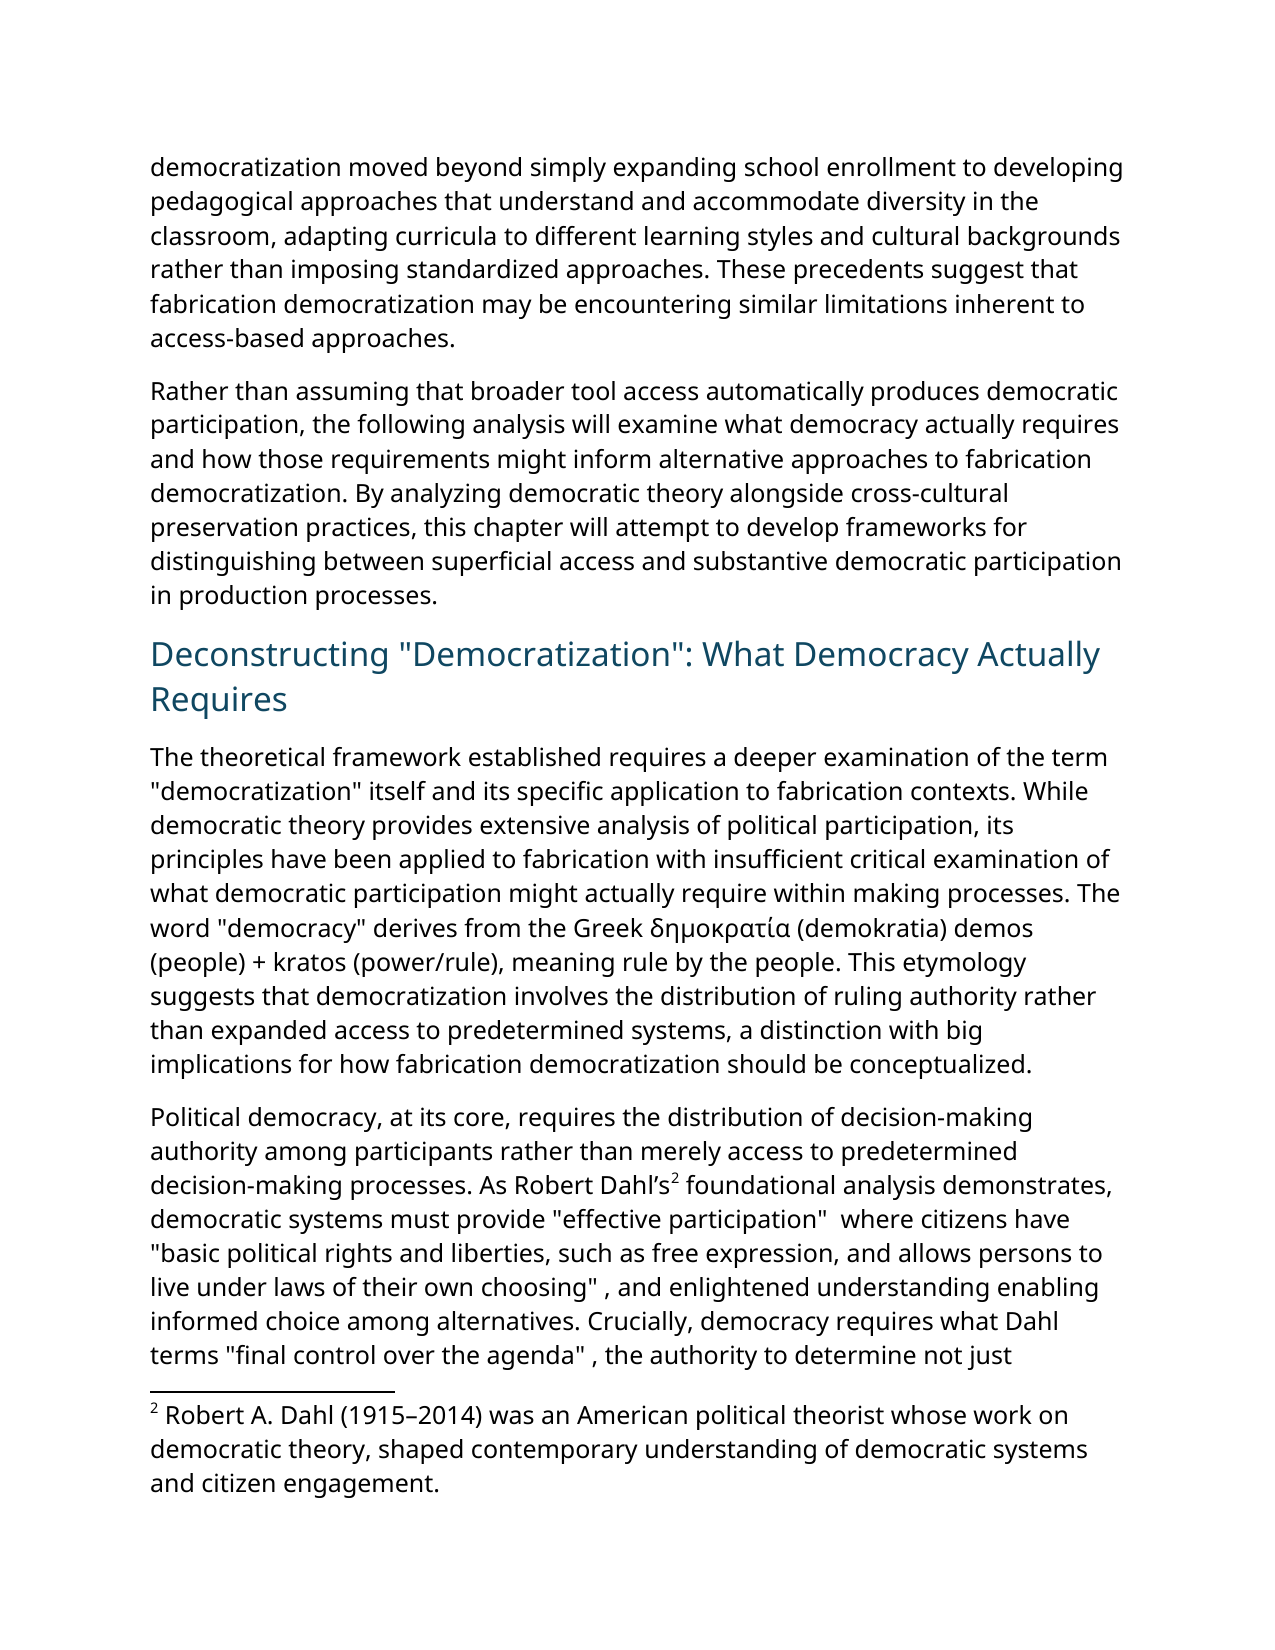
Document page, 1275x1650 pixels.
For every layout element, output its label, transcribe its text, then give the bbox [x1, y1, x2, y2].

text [150, 1099, 1125, 1372]
subtitle Deconstructing "Democratization": What Democracy Actually Requires [150, 630, 1125, 721]
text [150, 150, 1125, 354]
text Rather than assuming that broader tool access automatically produces democratic participation, the following analysis will examine what democracy actually requires and how those requirements might inform alternative approaches to fabrication democratization. By analyzing democratic theory alongside cross-cultural preservation practices, this chapter will attempt to develop frameworks for distinguishing between superficial access and substantive democratic participation in production processes. [150, 373, 1125, 612]
text The theoretical framework established requires a deeper examination of the term "democratization" itself and its specific application to fabrication contexts. While democratic theory provides extensive analysis of political participation, its principles have been applied to fabrication with insufficient critical examination of what democratic participation might actually require within making processes. The word "democracy" derives from the Greek δημοκρατία (demokratia) demos (people) + kratos (power/rule), meaning rule by the people. This etymology suggests that democratization involves the distribution of ruling authority rather than expanded access to predetermined systems, a distinction with big implications for how fabrication democratization should be conceptualized. [150, 740, 1125, 1081]
